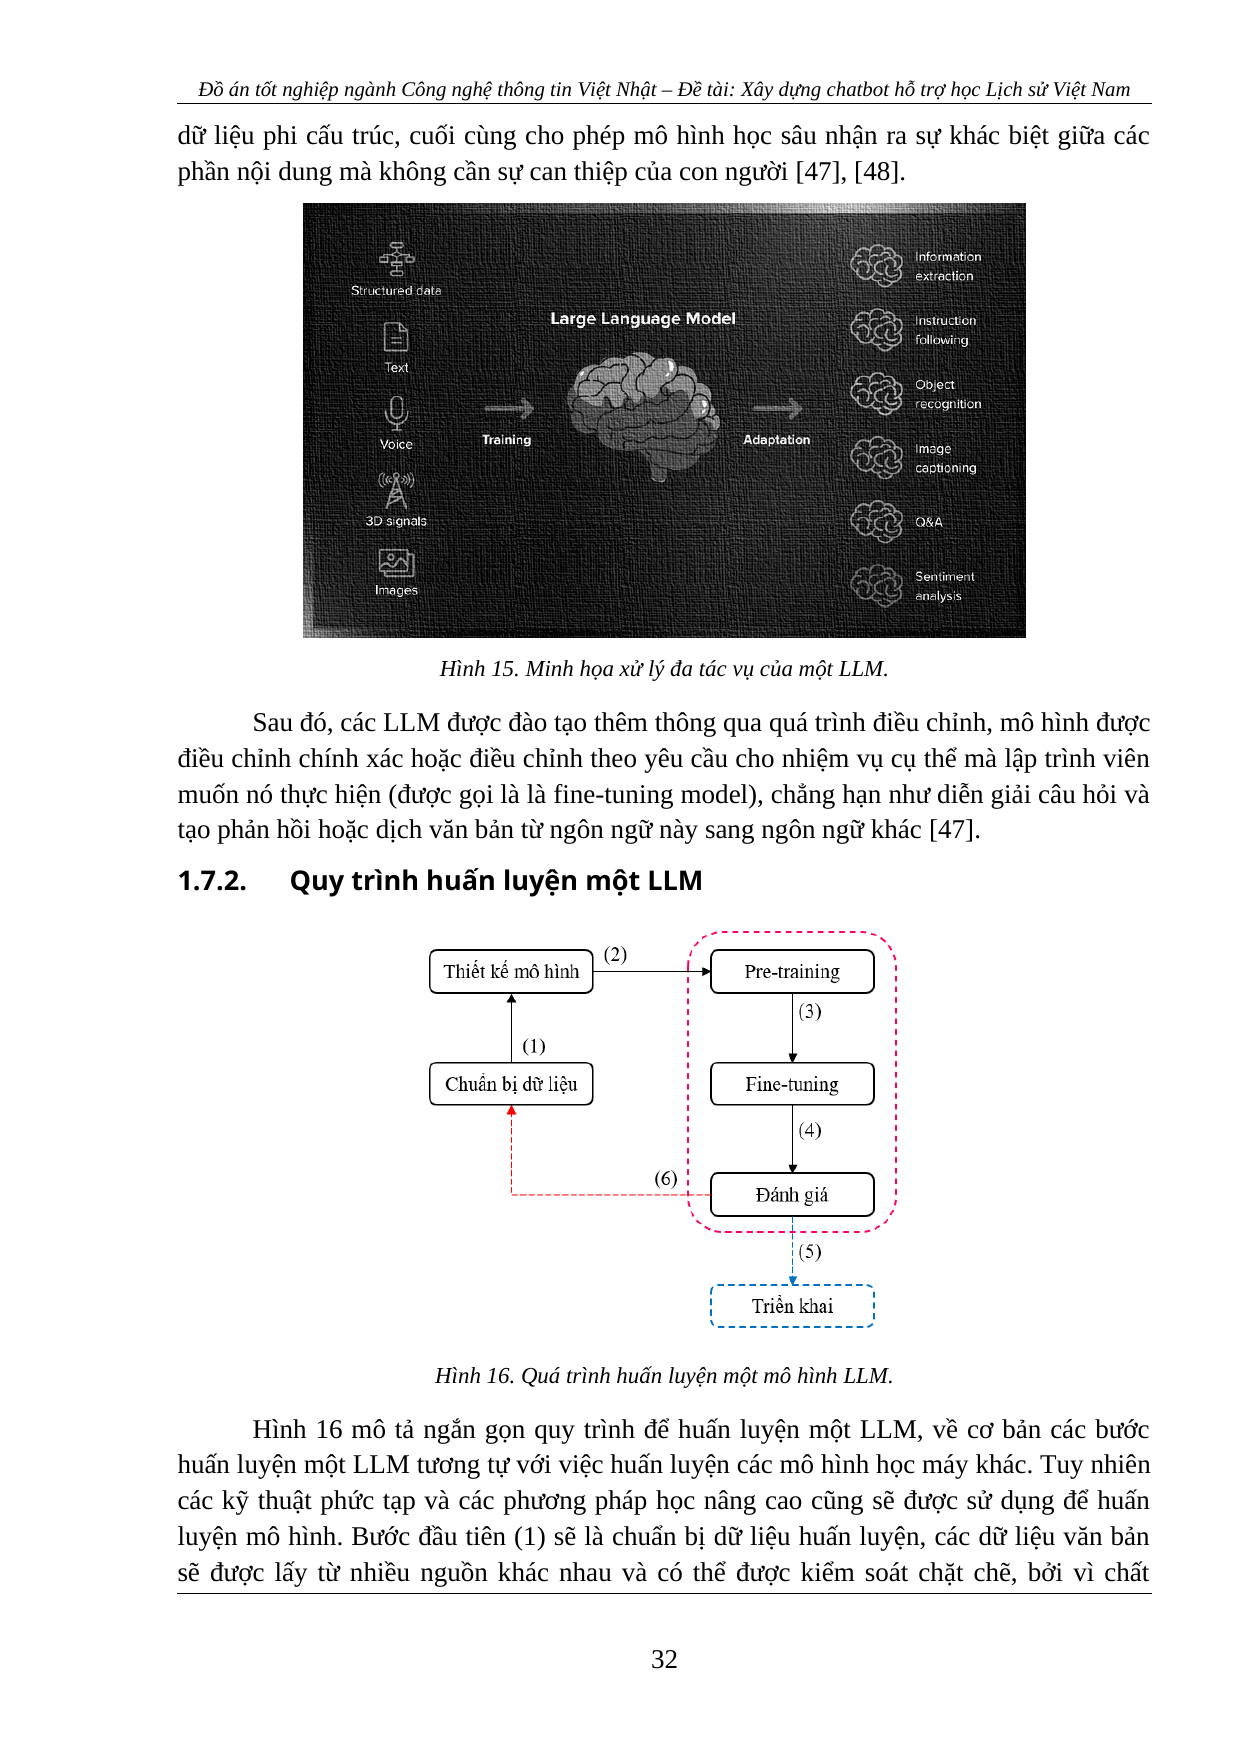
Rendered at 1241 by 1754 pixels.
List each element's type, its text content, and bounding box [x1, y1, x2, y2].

text Hình 16. Quá trình huấn luyện một mô hình LLM. [177, 1362, 1152, 1388]
text Hình 15. Minh họa xử lý đa tác vụ của một LLM. [177, 655, 1152, 682]
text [177, 119, 1152, 186]
subtitle Quy trình huấn luyện một LLM [177, 862, 1152, 898]
text Sau đó, các LLM được đào tạo thêm thông qua quá trình điều chỉnh, mô hình được điều chỉnh chính xác hoặc điều chỉnh theo yêu cầu cho nhiệm vụ cụ thể mà lập trình viên muốn nó thực hiện (được gọi là là fine-tuning model), chẳng hạn như diễn giải câu hỏi và tạo phản hồi hoặc dịch văn bản từ ngôn ngữ này sang ngôn ngữ khác . [177, 706, 1152, 844]
picture [387, 916, 942, 1345]
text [177, 1413, 1152, 1587]
